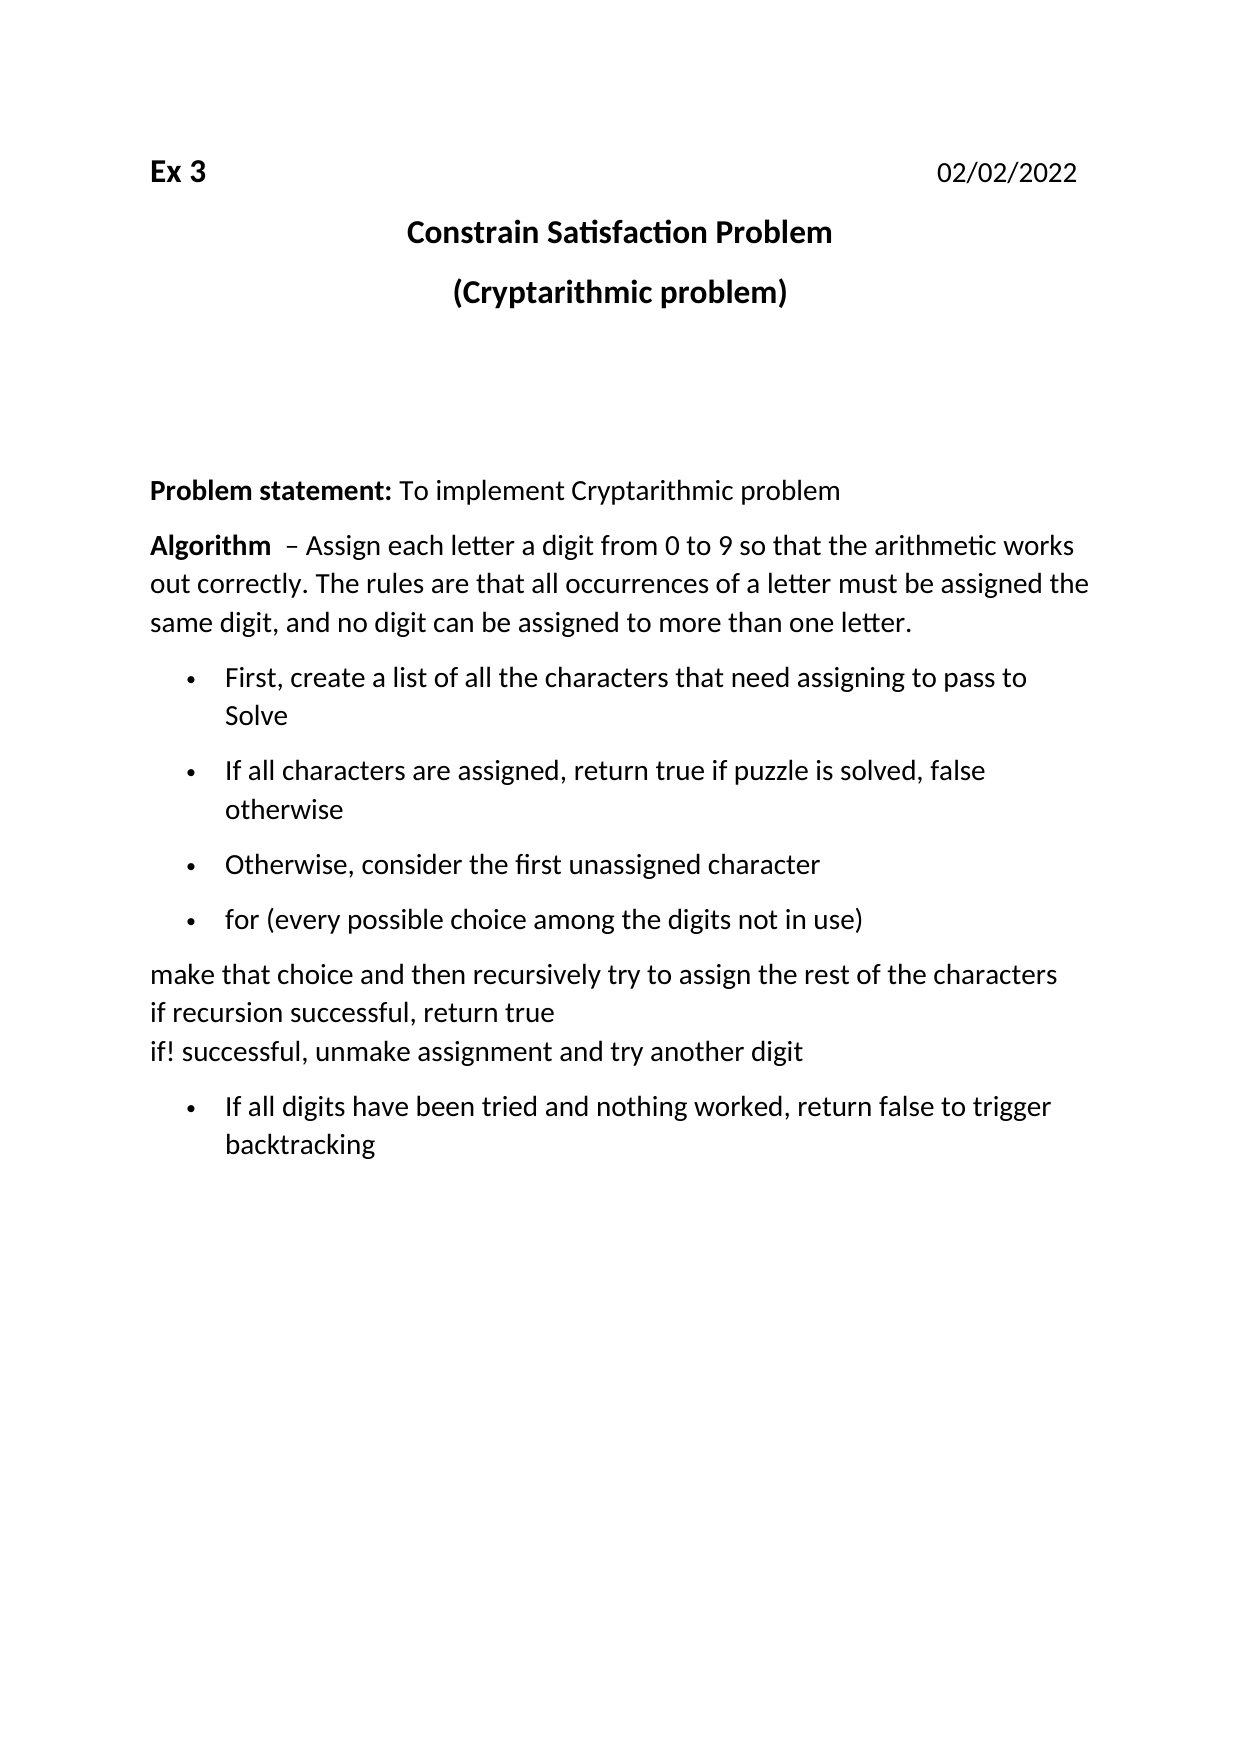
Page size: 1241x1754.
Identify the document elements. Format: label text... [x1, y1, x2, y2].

text Ex 3 02/02/2022 [150, 150, 1090, 191]
list First, create a list of all the characters that need assigning to pass to Solve [187, 659, 1090, 733]
text (Cryptarithmic problem) [150, 271, 1090, 312]
text Algorithm – Assign each letter a digit from 0 to 9 so that the arithmetic works out correctly. The rules are that all occurrences of a letter must be assigned the same digit, and no digit can be assigned to more than one letter. [150, 527, 1090, 639]
text Problem statement: To implement Cryptarithmic problem [150, 472, 1090, 507]
list Otherwise, consider the first unassigned character [187, 846, 1090, 881]
list If all digits have been tried and nothing worked, return false to trigger backtracking [187, 1088, 1090, 1162]
list If all characters are assigned, return true if puzzle is solved, false otherwise [187, 752, 1090, 826]
list for (every possible choice among the digits not in use) [187, 901, 1090, 937]
text Constrain Satisfaction Problem [150, 211, 1090, 251]
text make that choice and then recursively try to assign the rest of the characters if recursion successful, return true if! successful, unmake assignment and try another digit [150, 956, 1090, 1068]
